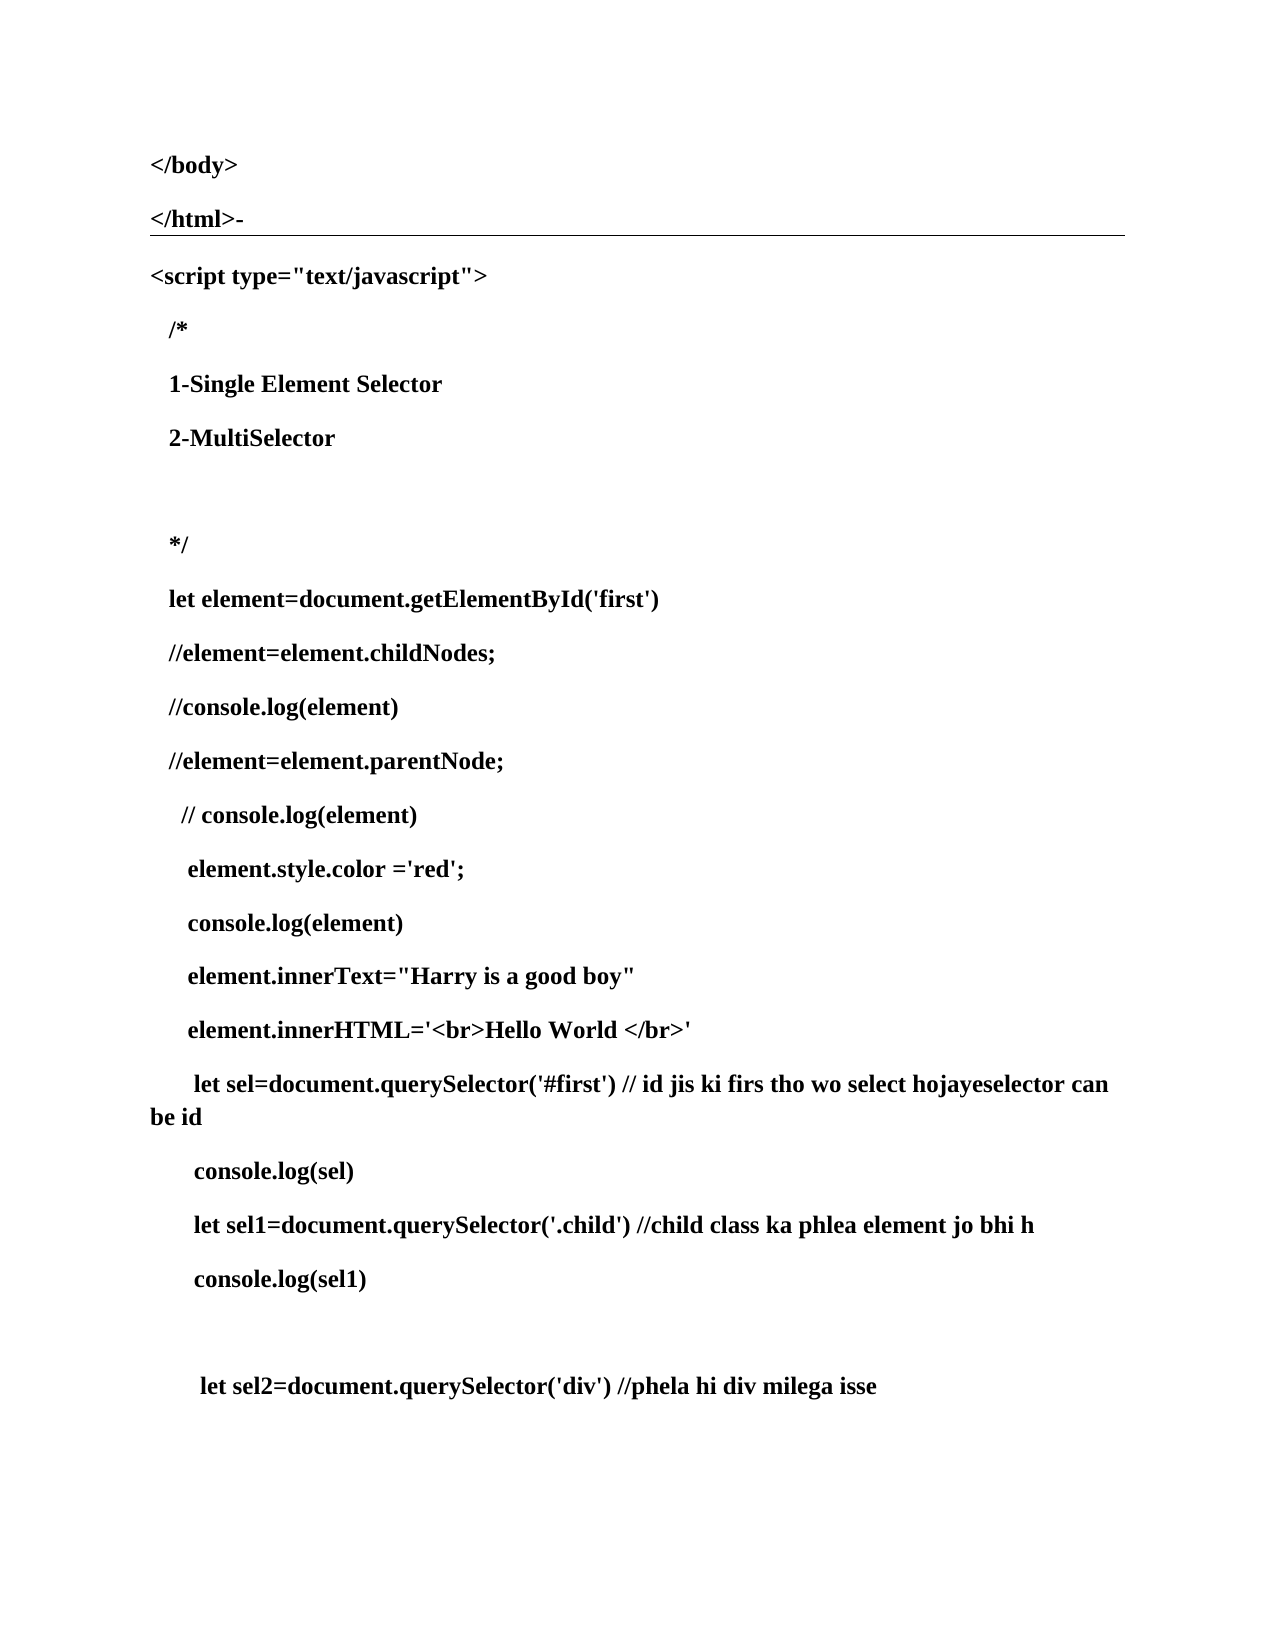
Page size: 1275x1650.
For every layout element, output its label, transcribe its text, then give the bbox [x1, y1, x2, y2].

text 1-Single Element Selector [150, 369, 1125, 398]
text console.log(sel) [150, 1156, 1125, 1185]
text <script type="text/javascript"> [150, 261, 1125, 290]
text //console.log(element) [150, 692, 1125, 721]
text </body> [150, 150, 1125, 179]
text */ [150, 531, 1125, 559]
text /* [150, 315, 1125, 344]
text element.style.color ='red'; [150, 854, 1125, 882]
text element.innerHTML='<br>Hello World </br>' [150, 1015, 1125, 1044]
text //element=element.childNodes; [150, 638, 1125, 667]
text </html>- [150, 204, 1125, 235]
text element.innerText="Harry is a good boy" [150, 961, 1125, 990]
text let sel=document.querySelector('#first') // id jis ki firs tho wo select hojayeselector can be id [150, 1069, 1125, 1131]
text //element=element.parentNode; [150, 746, 1125, 775]
text console.log(sel1) [150, 1264, 1125, 1292]
text 2-MultiSelector [150, 423, 1125, 452]
text // console.log(element) [150, 800, 1125, 829]
text console.log(element) [150, 908, 1125, 936]
text let sel2=document.querySelector('div') //phela hi div milega isse [150, 1371, 1125, 1400]
text let sel1=document.querySelector('.child') //child class ka phlea element jo bhi h [150, 1210, 1125, 1239]
text let element=document.getElementById('first') [150, 584, 1125, 613]
